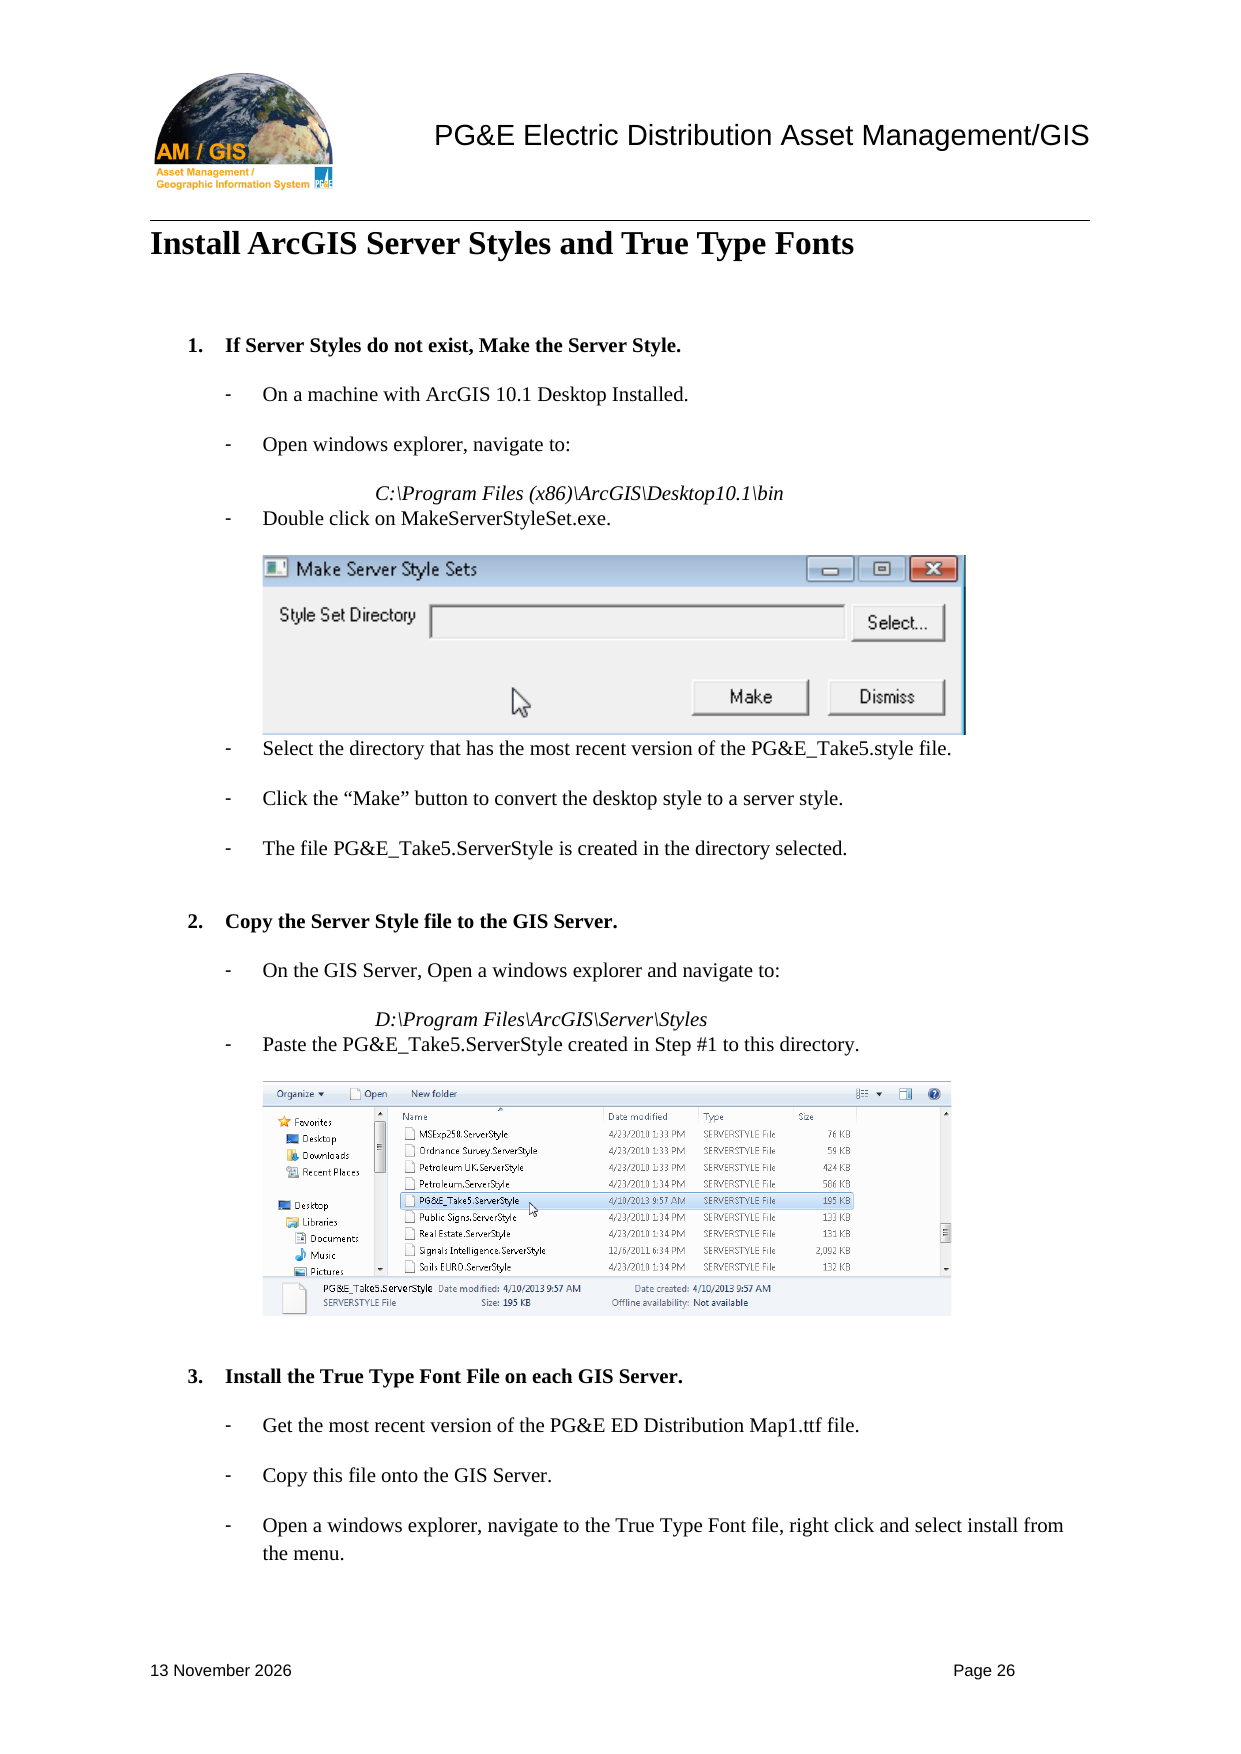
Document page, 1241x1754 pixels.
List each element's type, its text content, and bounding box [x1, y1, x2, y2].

list Select the directory that has the most recent version of the PG&E_Take5.style file. [225, 735, 1090, 760]
list Double click on MakeServerStyleSet.exe. [225, 505, 1090, 530]
picture [262, 555, 966, 735]
list On the GIS Server, Open a windows explorer and navigate to: [225, 957, 1090, 983]
list On a machine with ArcGIS 10.1 Desktop Installed. [225, 381, 1090, 406]
picture [262, 1081, 952, 1316]
text C:\Program Files (x86)\ArcGIS\Desktop10.1\bin [337, 481, 1090, 505]
subtitle Install ArcGIS Server Styles and True Type Fonts [150, 221, 1090, 261]
text D:\Program Files\ArcGIS\Server\Styles [337, 1007, 1090, 1031]
list Click the “Make” button to convert the desktop style to a server style. [225, 785, 1090, 810]
picture [150, 73, 333, 196]
list Open windows explorer, navigate to: [225, 431, 1090, 456]
list The file PG&E_Take5.ServerStyle is created in the directory selected. [225, 835, 1090, 860]
list Copy the Server Style file to the GIS Server. [187, 909, 1090, 933]
list If Server Styles do not exist, Make the Server Style. [187, 332, 1090, 357]
list Open a windows explorer, navigate to the True Type Font file, right click and select install from the menu. [225, 1512, 1090, 1565]
list Install the True Type Font File on each GIS Server. [187, 1364, 1090, 1388]
list Get the most recent version of the PG&E ED Distribution Map1.ttf file. [225, 1412, 1090, 1438]
list Copy this file onto the GIS Server. [225, 1462, 1090, 1488]
list Paste the PG&E_Take5.ServerStyle created in Step #1 to this directory. [225, 1031, 1090, 1057]
